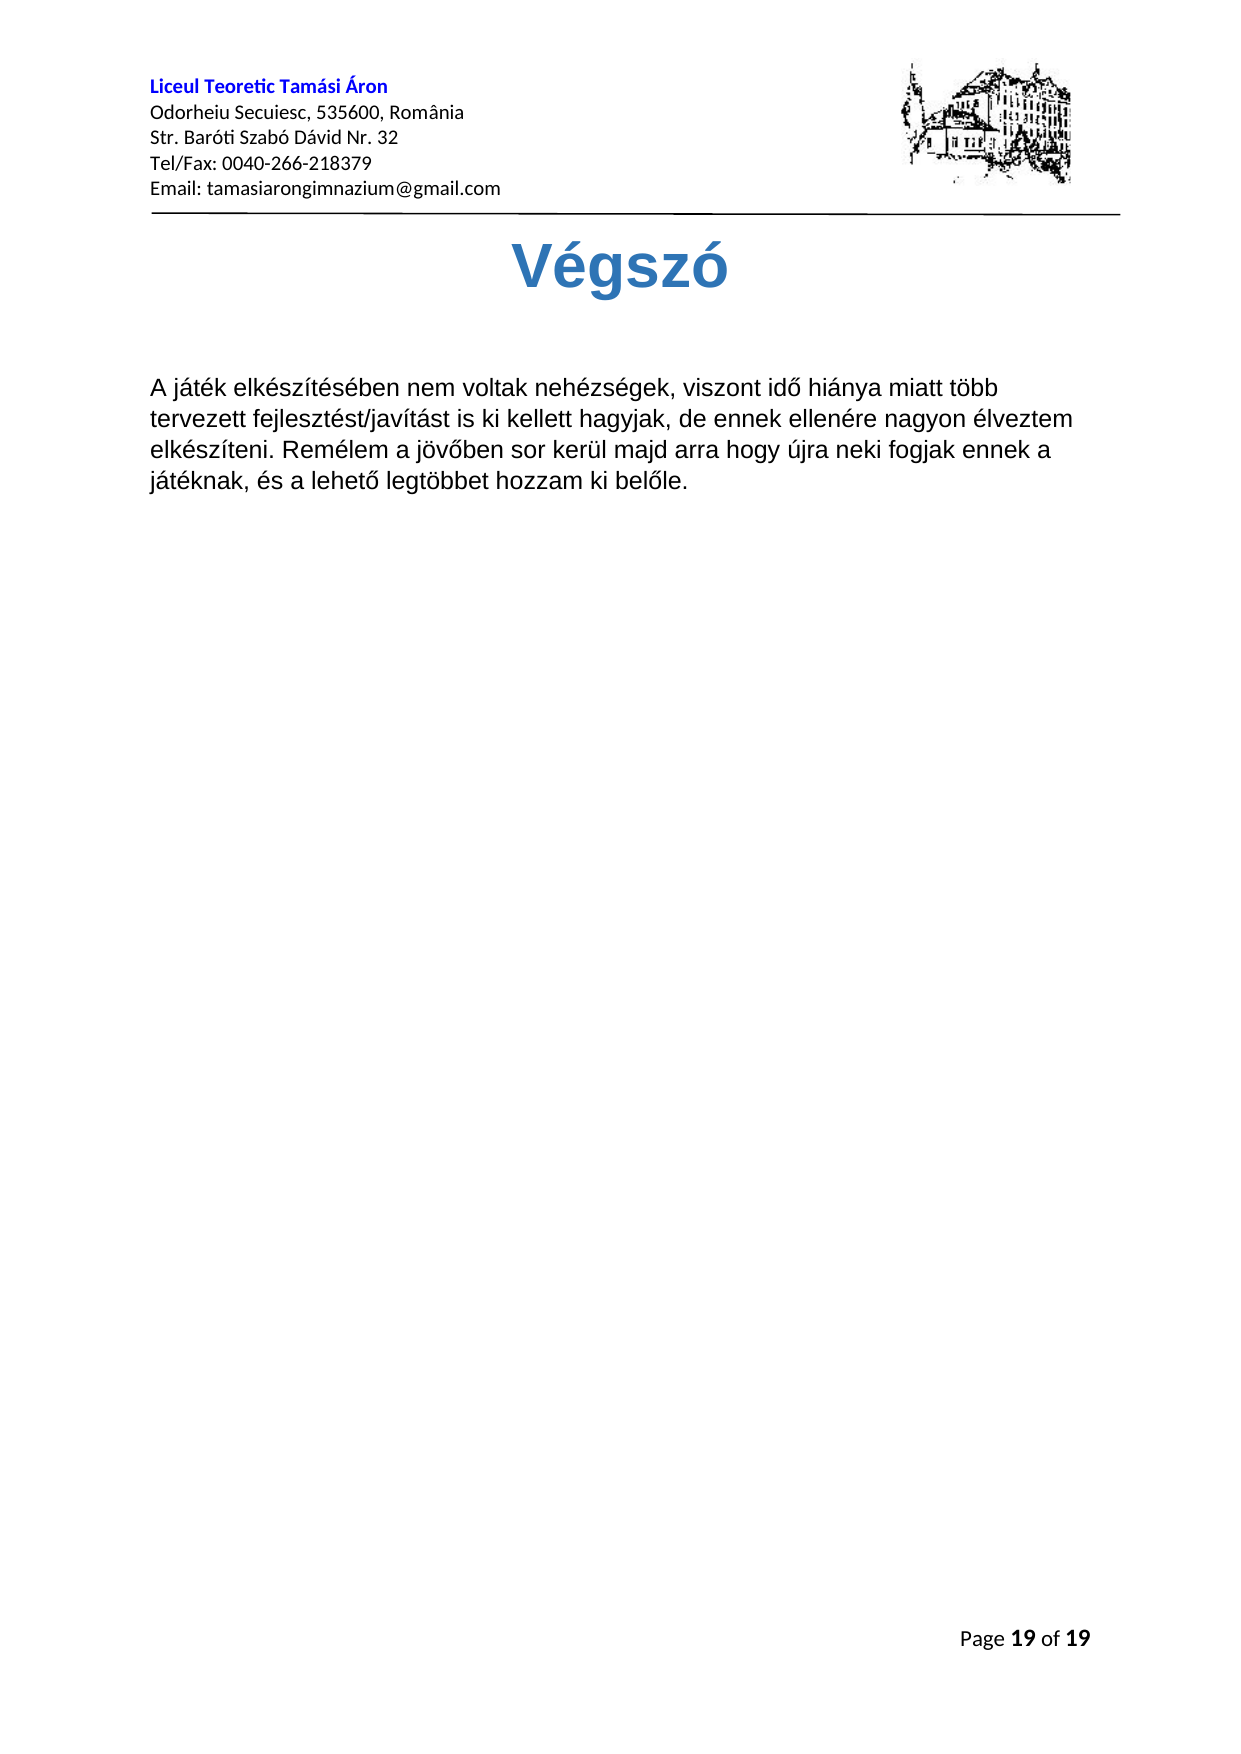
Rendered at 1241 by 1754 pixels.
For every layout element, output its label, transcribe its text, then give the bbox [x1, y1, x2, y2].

subtitle Végszó [150, 229, 1090, 301]
picture [901, 58, 1071, 190]
text A játék elkészítésében nem voltak nehézségek, viszont idő hiánya miatt több tervezett fejlesztést/javítást is ki kellett hagyjak, de ennek ellenére nagyon élveztem elkészíteni. Remélem a jövőben sor kerül majd arra hogy újra neki fogjak ennek a játéknak, és a lehető legtöbbet hozzam ki belőle. [150, 373, 1090, 494]
